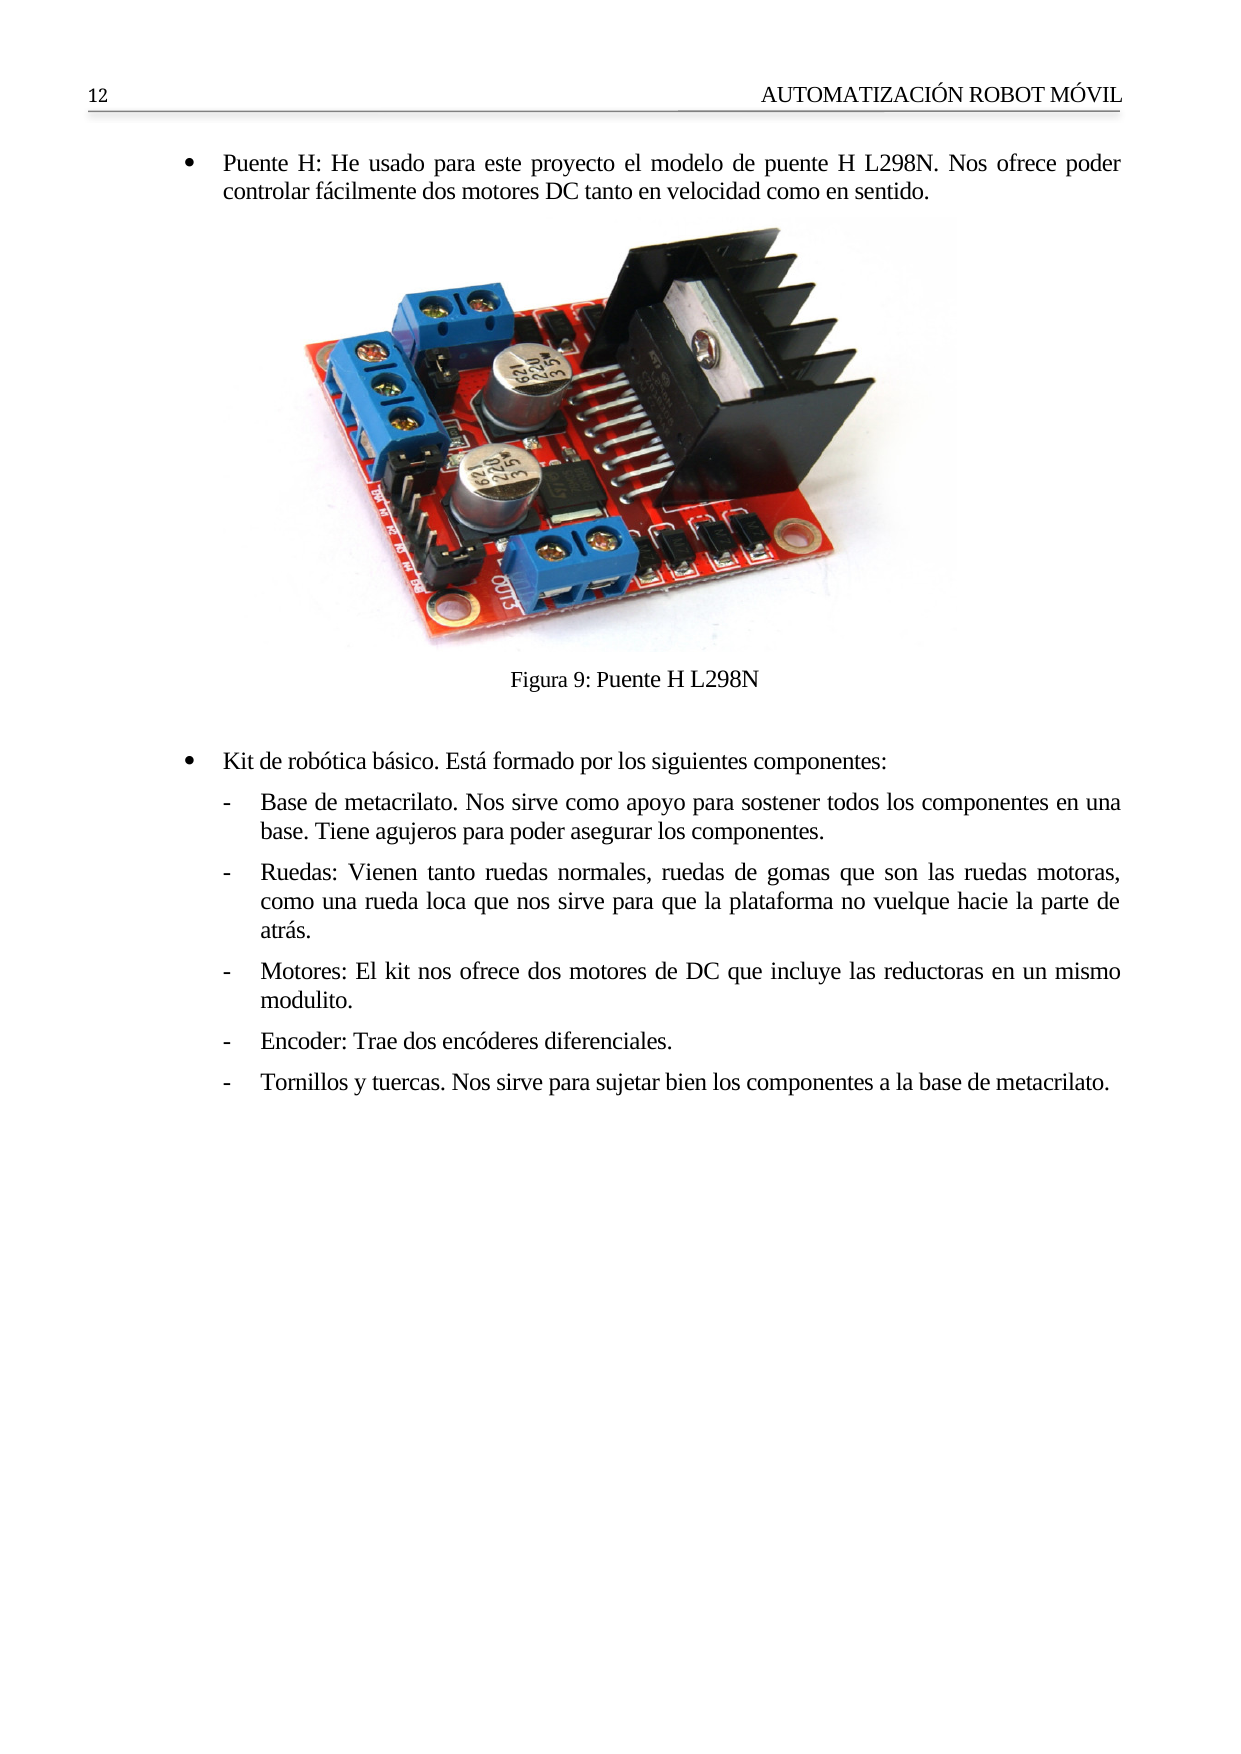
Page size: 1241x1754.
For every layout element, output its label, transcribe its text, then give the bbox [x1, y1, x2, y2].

list Motores: El kit nos ofrece dos motores de DC que incluye las reductoras en un mismo modulito. [223, 956, 1122, 1014]
list Kit de robótica básico. Está formado por los siguientes componentes: [185, 746, 1122, 775]
text Figura 9: Puente H L298N [148, 664, 1122, 692]
list Puente H: He usado para este proyecto el modelo de puente H L298N. Nos ofrece poder controlar fácilmente dos motores DC tanto en velocidad como en sentido. [185, 148, 1122, 205]
picture [222, 217, 957, 652]
list Base de metacrilato. Nos sirve como apoyo para sostener todos los componentes en una base. Tiene agujeros para poder asegurar los componentes. [223, 787, 1122, 845]
list Ruedas: Vienen tanto ruedas normales, ruedas de gomas que son las ruedas motoras, como una rueda loca que nos sirve para que la plataforma no vuelque hacie la parte de atrás. [223, 857, 1122, 944]
list Encoder: Trae dos encóderes diferenciales. [223, 1026, 1122, 1055]
list Tornillos y tuercas. Nos sirve para sujetar bien los componentes a la base de metacrilato. [223, 1067, 1122, 1096]
